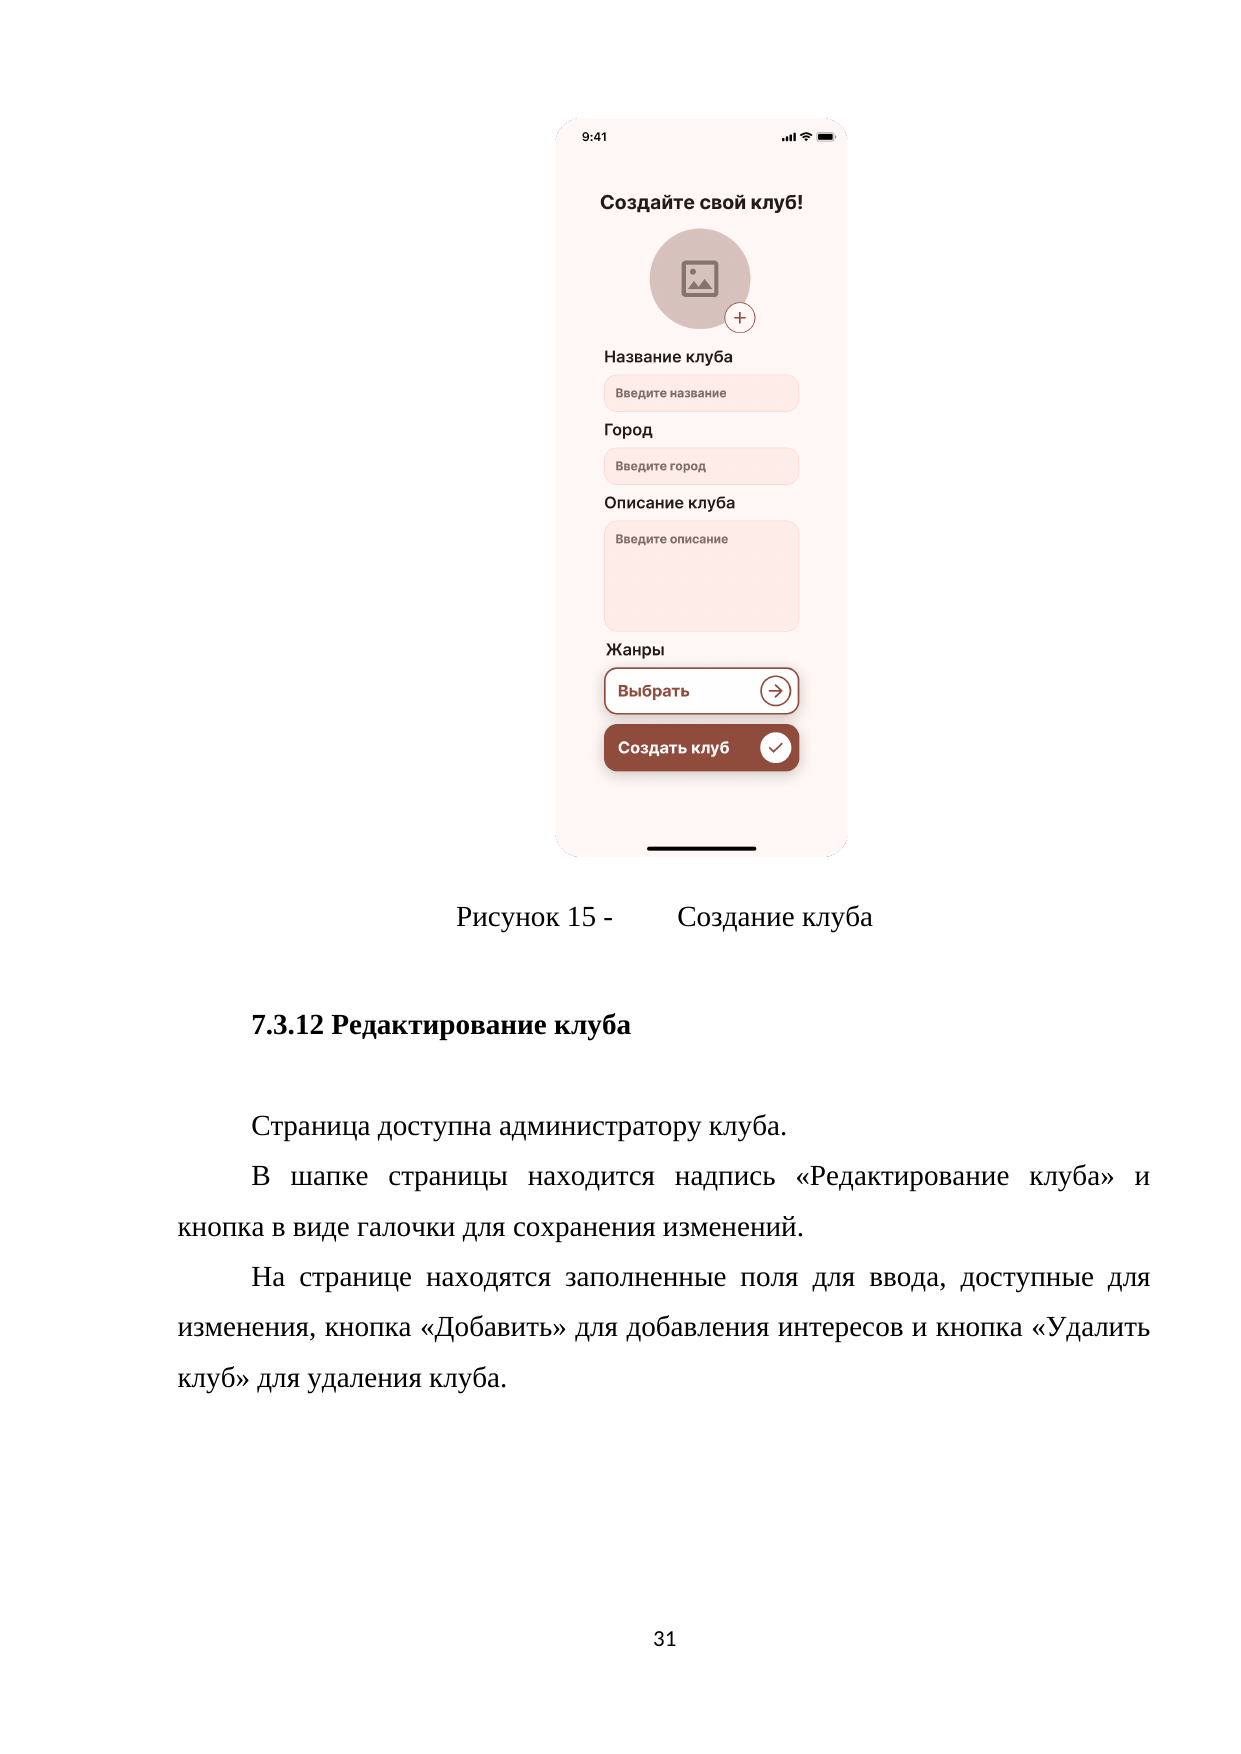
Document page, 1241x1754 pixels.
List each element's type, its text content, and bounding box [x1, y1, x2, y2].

picture [555, 118, 848, 857]
text На странице находятся заполненные поля для ввода, доступные для изменения, кнопка «Добавить» для добавления интересов и кнопка «Удалить клуб» для удаления клуба. [177, 1259, 1152, 1393]
text В шапке страницы находится надпись «Редактирование клуба» и кнопка в виде галочки для сохранения изменений. [177, 1158, 1152, 1242]
text Редактирование клуба [215, 1007, 1152, 1041]
text Создание клуба [177, 899, 1152, 932]
text Страница доступна администратору клуба. [177, 1108, 1152, 1142]
